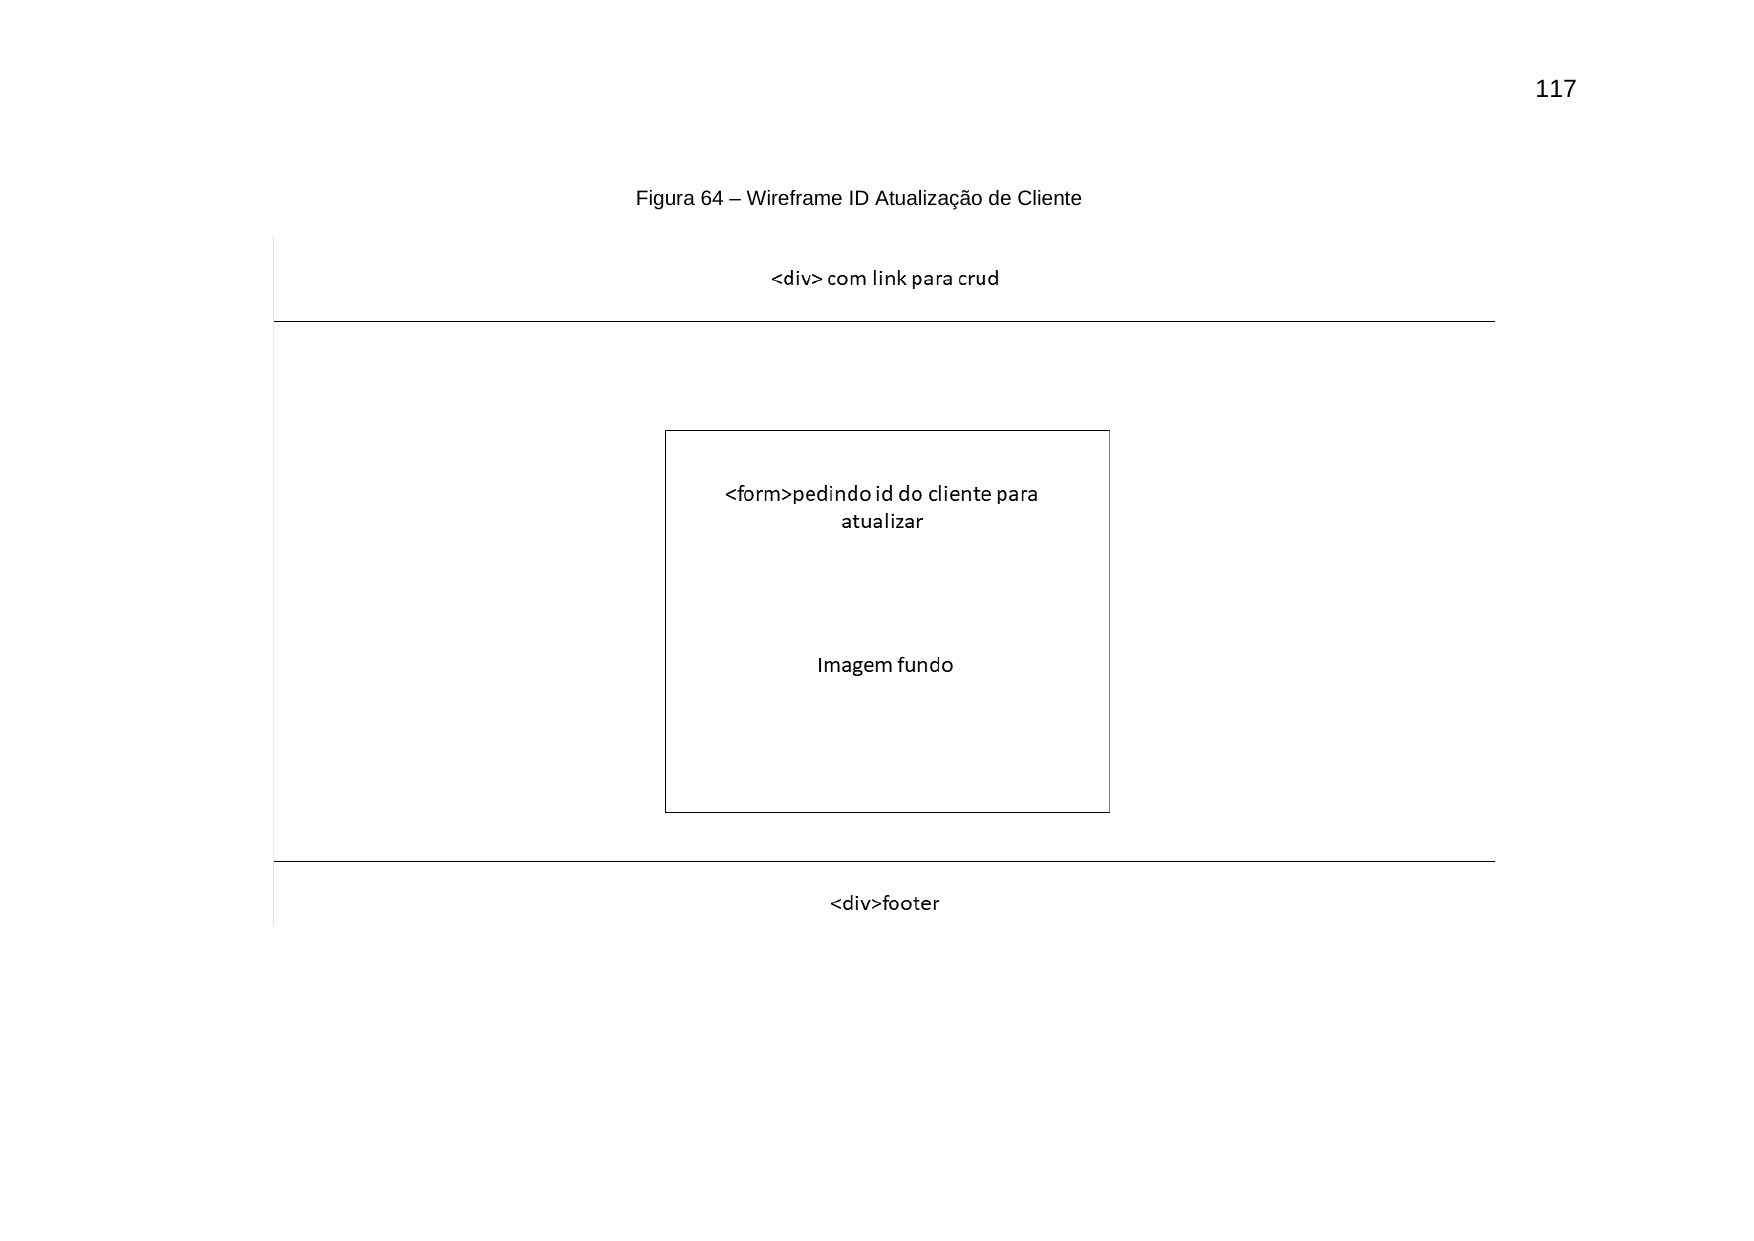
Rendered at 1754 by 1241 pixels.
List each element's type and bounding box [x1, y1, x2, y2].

picture [273, 237, 1496, 925]
